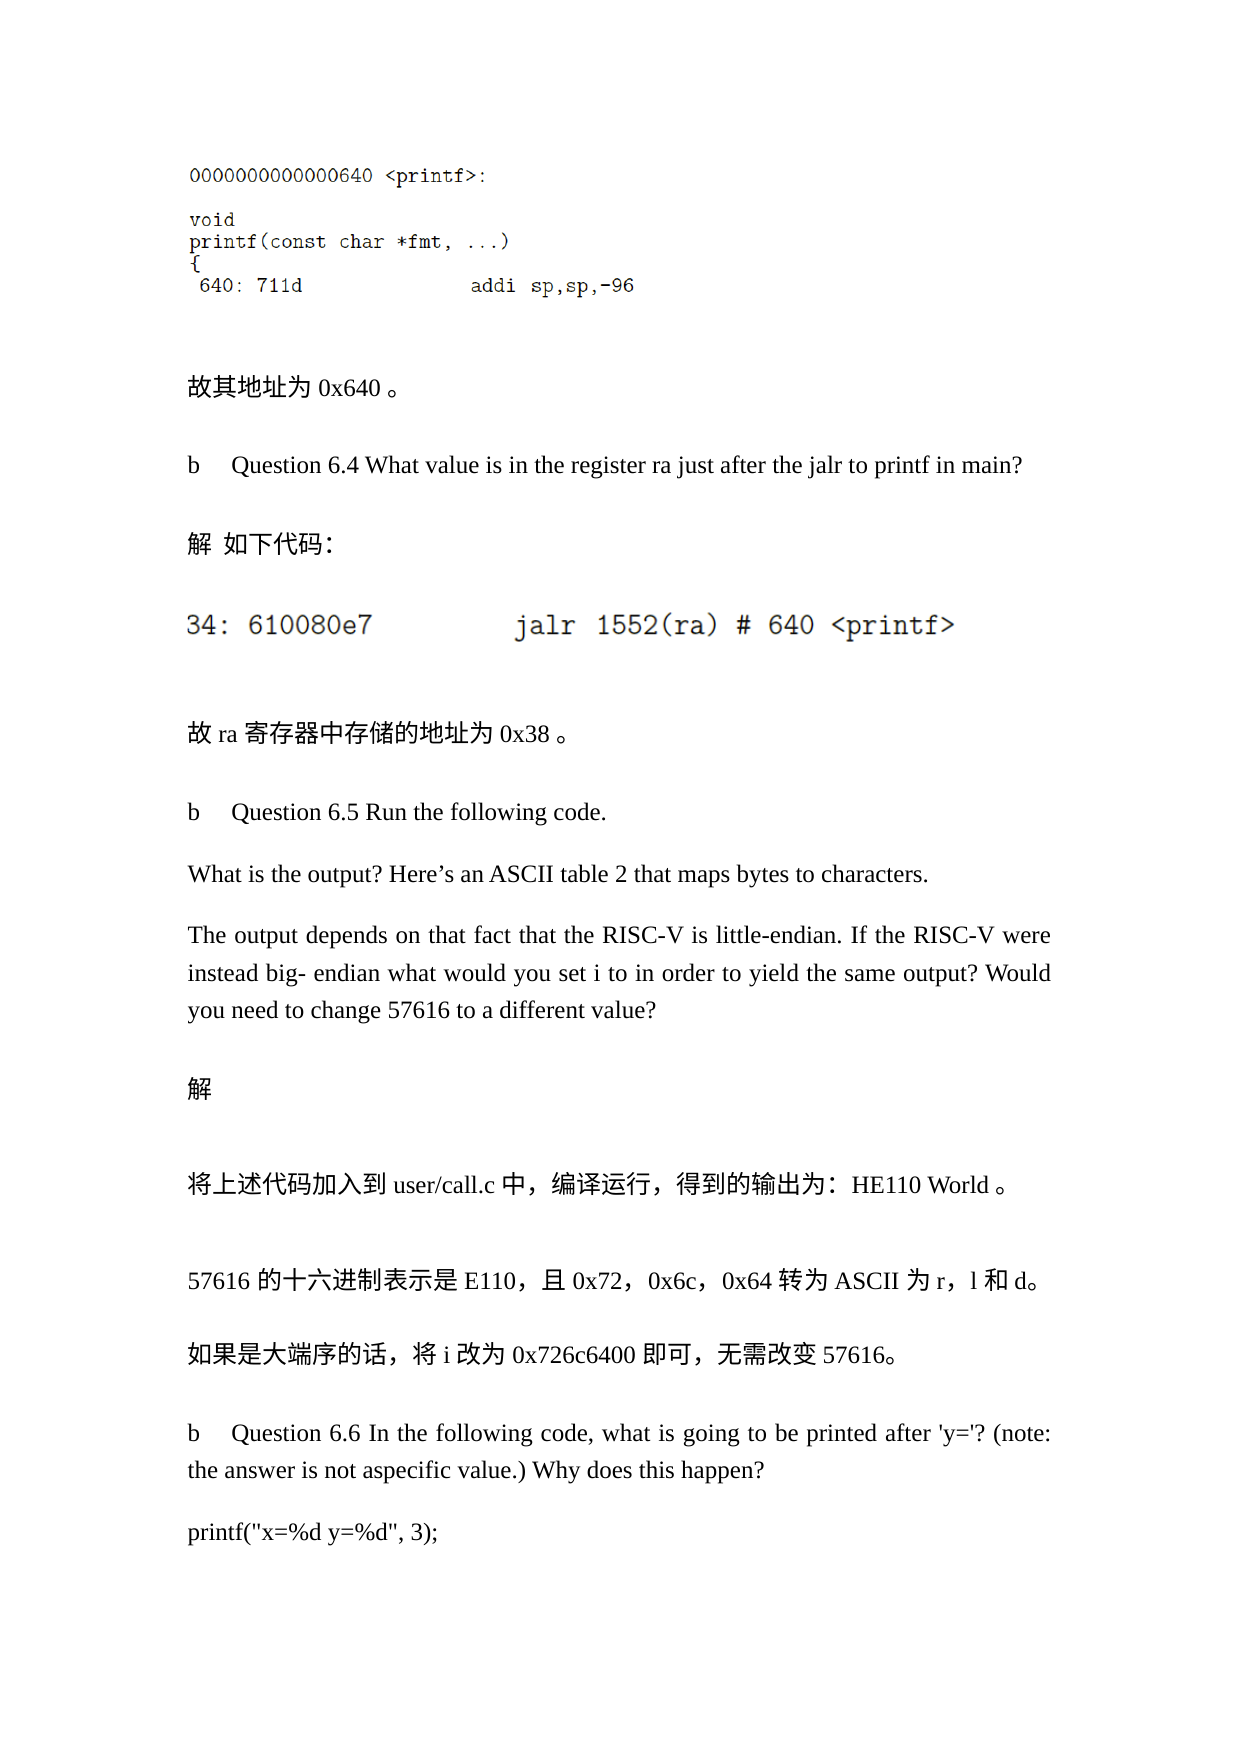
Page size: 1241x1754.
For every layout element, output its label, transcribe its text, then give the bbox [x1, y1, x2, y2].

picture [187, 162, 637, 301]
text 将上述代码加入到 user/call.c 中，编译运行，得到的输出为：HE110 World 。 [187, 1150, 1053, 1215]
text 故 ra 寄存器中存储的地址为 0x38 。 [187, 699, 1053, 764]
text What is the output? Here’s an ASCII table 2 that maps bytes to characters. [187, 857, 1053, 889]
text b Question 6.4 What value is in the register ra just after the jalr to printf in main? [187, 449, 1053, 481]
text b Question 6.6 In the following code, what is going to be printed after 'y='? (note: the answer is not aspecific value.) Why does this happen? [187, 1416, 1053, 1486]
text 解 [187, 1055, 1053, 1120]
text The output depends on that fact that the RISC-V is little-endian. If the RISC-V were instead big- endian what would you set i to in order to yield the same output? Would you need to change 57616 to a different value? [187, 918, 1053, 1026]
picture [187, 605, 980, 644]
text printf("x=%d y=%d", 3); [187, 1515, 1053, 1547]
text 57616 的十六进制表示是E110，且 0x72，0x6c，0x64 转为ASCII 为r，l 和d。如果是大端序的话，将 i 改为 0x726c6400 即可，无需改变 57616。 [187, 1246, 1053, 1385]
text b Question 6.5 Run the following code. [187, 795, 1053, 827]
text 解 如下代码： [187, 510, 1053, 575]
text 故其地址为 0x640 。 [187, 353, 1053, 418]
